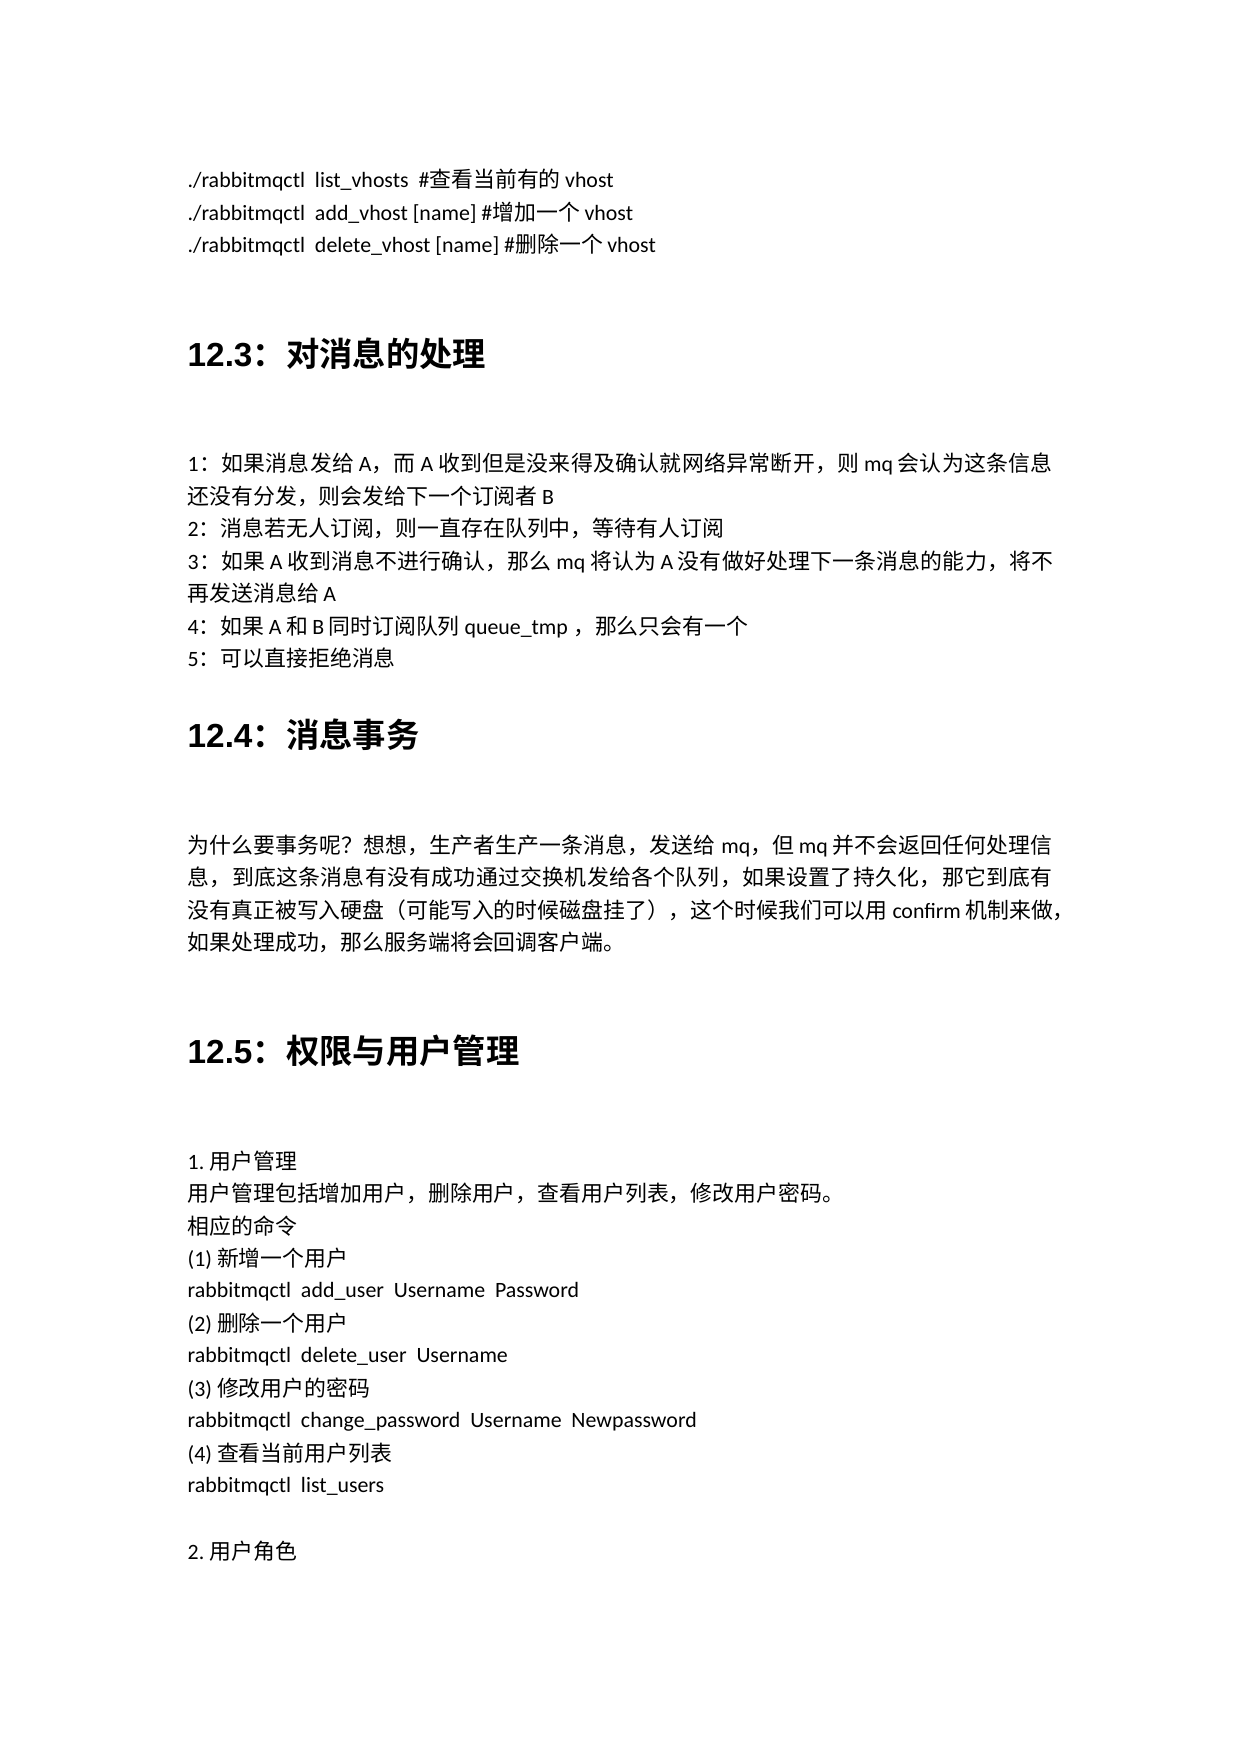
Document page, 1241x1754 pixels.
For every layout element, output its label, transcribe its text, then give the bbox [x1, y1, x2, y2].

text 1：如果消息发给A，而A收到但是没来得及确认就网络异常断开，则mq会认为这条信息还没有分发，则会发给下一个订阅者B [187, 446, 1053, 511]
text 2. 用户角色 [187, 1533, 1053, 1566]
subtitle 12.5：权限与用户管理 [187, 1017, 1053, 1082]
text rabbitmqctl add_user Username Password [187, 1273, 1053, 1306]
text (2) 删除一个用户 [187, 1306, 1053, 1338]
text rabbitmqctl delete_user Username [187, 1338, 1053, 1371]
text 为什么要事务呢？想想，生产者生产一条消息，发送给mq，但mq并不会返回任何处理信息，到底这条消息有没有成功通过交换机发给各个队列，如果设置了持久化，那它到底有没有真正被写入硬盘（可能写入的时候磁盘挂了），这个时候我们可以用confirm机制来做，如果处理成功，那么服务端将会回调客户端。 [187, 827, 1053, 957]
text ./rabbitmqctl delete_vhost [name] #删除一个vhost [187, 227, 1053, 259]
text 3：如果A收到消息不进行确认，那么mq将认为A没有做好处理下一条消息的能力，将不再发送消息给A [187, 543, 1053, 608]
text 2：消息若无人订阅，则一直存在队列中，等待有人订阅 [187, 511, 1053, 543]
text (4) 查看当前用户列表 [187, 1436, 1053, 1468]
text 用户管理包括增加用户，删除用户，查看用户列表，修改用户密码。 [187, 1176, 1053, 1208]
text ./rabbitmqctl list_vhosts #查看当前有的vhost [187, 162, 1053, 194]
text ./rabbitmqctl add_vhost [name] #增加一个vhost [187, 194, 1053, 227]
text (3) 修改用户的密码 [187, 1371, 1053, 1403]
subtitle 12.3：对消息的处理 [187, 319, 1053, 384]
text 5：可以直接拒绝消息 [187, 641, 1053, 673]
subtitle 12.4：消息事务 [187, 700, 1053, 765]
text 相应的命令 [187, 1208, 1053, 1241]
text rabbitmqctl change_password Username Newpassword [187, 1403, 1053, 1436]
text 1. 用户管理 [187, 1143, 1053, 1176]
text rabbitmqctl list_users [187, 1468, 1053, 1501]
text 4：如果A和B同时订阅队列 queue_tmp ，那么只会有一个 [187, 608, 1053, 641]
text (1) 新增一个用户 [187, 1241, 1053, 1273]
